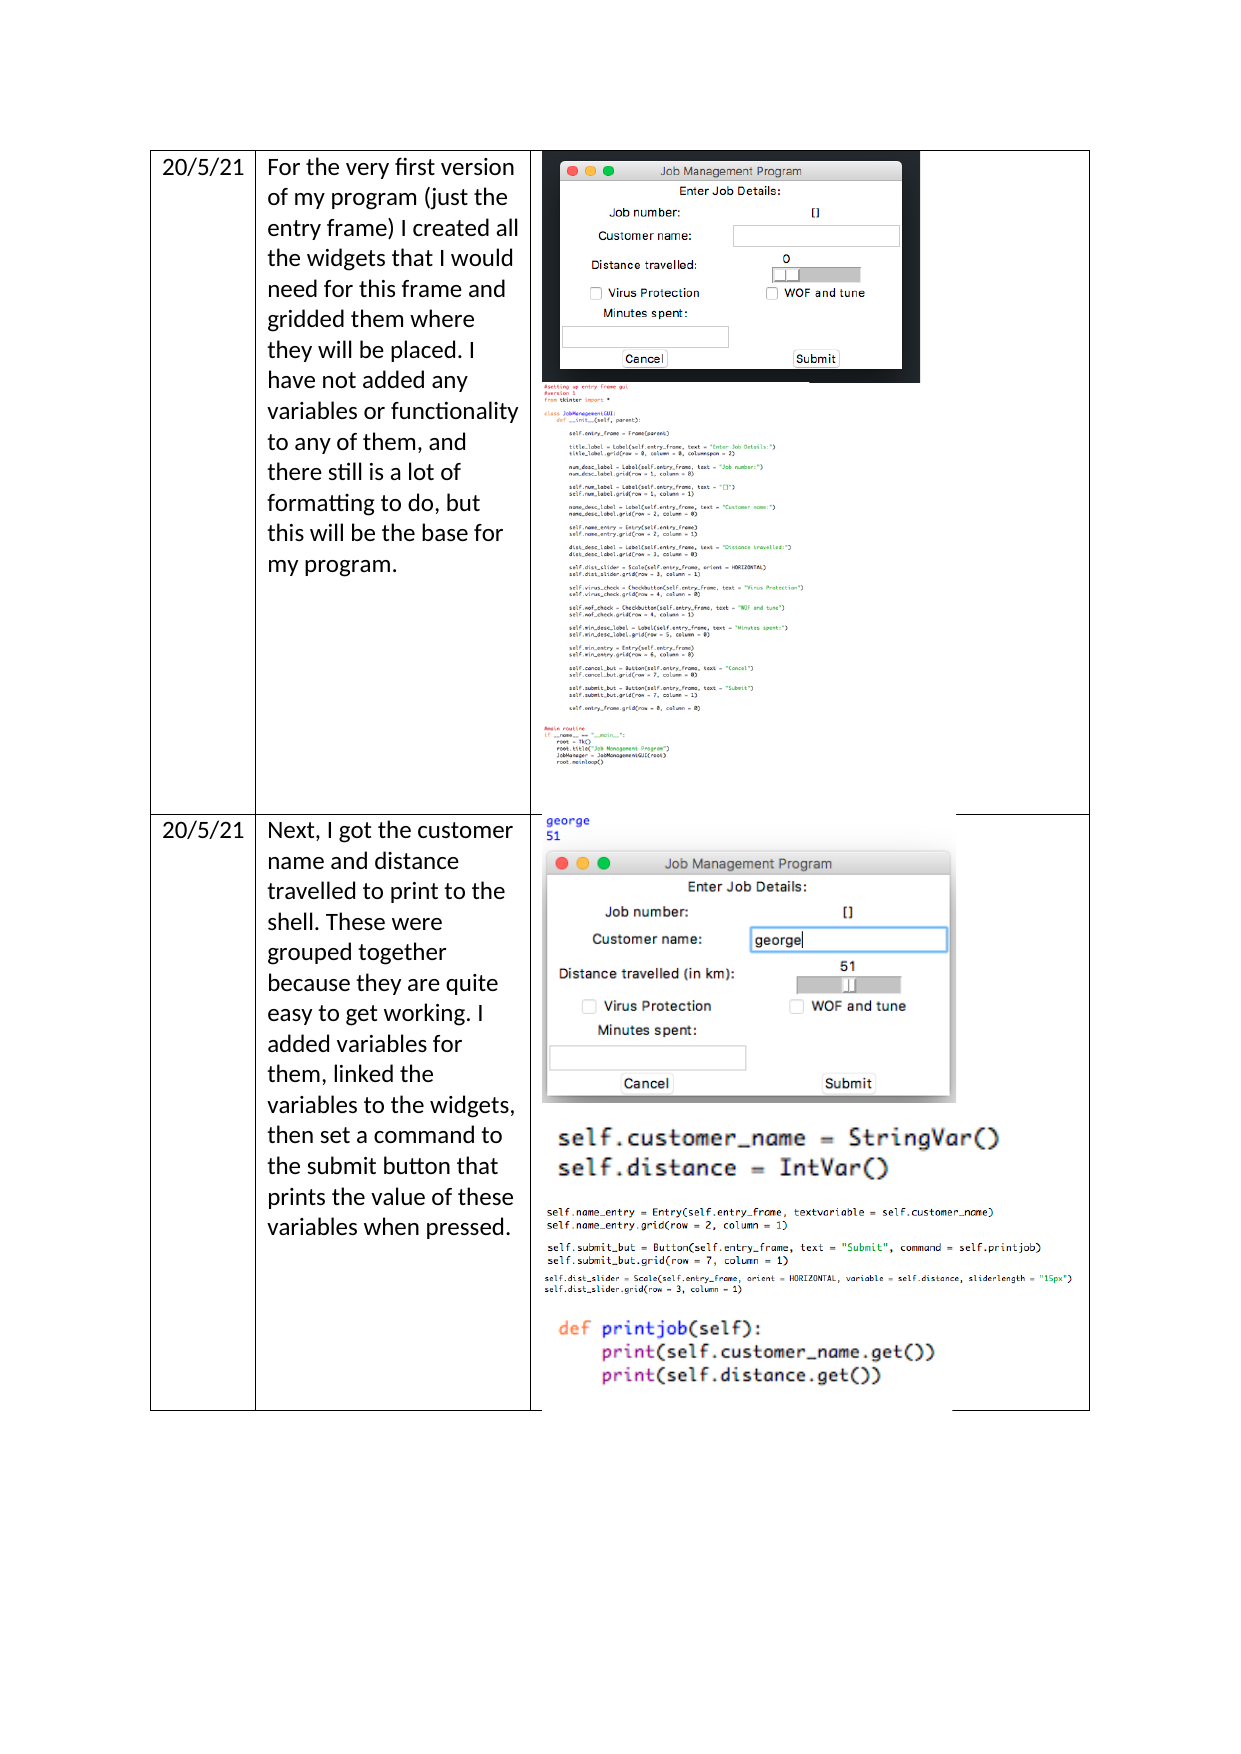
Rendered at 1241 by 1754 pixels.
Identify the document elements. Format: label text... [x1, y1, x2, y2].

table_cell [953, 815, 1089, 1410]
picture [542, 814, 1078, 1411]
table_cell Next, I got the customer name and distance travelled to print to the shell. These were grouped together because they are quite easy to get working. I added variables for them, linked the variables to the widgets, then set a command to the submit button that prints the value of these variables when pressed. [256, 815, 530, 1410]
table_cell [531, 815, 542, 1410]
table_cell 20/5/21 [151, 151, 255, 813]
table_cell For the very first version of my program (just the entry frame) I created all the widgets that I would need for this frame and gridded them where they will be placed. I have not added any variables or functionality to any of them, and there still is a lot of formatting to do, but this will be the base for my program. [256, 151, 530, 813]
table_cell 20/5/21 [151, 815, 255, 1410]
table_cell [531, 151, 1089, 813]
picture [542, 151, 921, 768]
